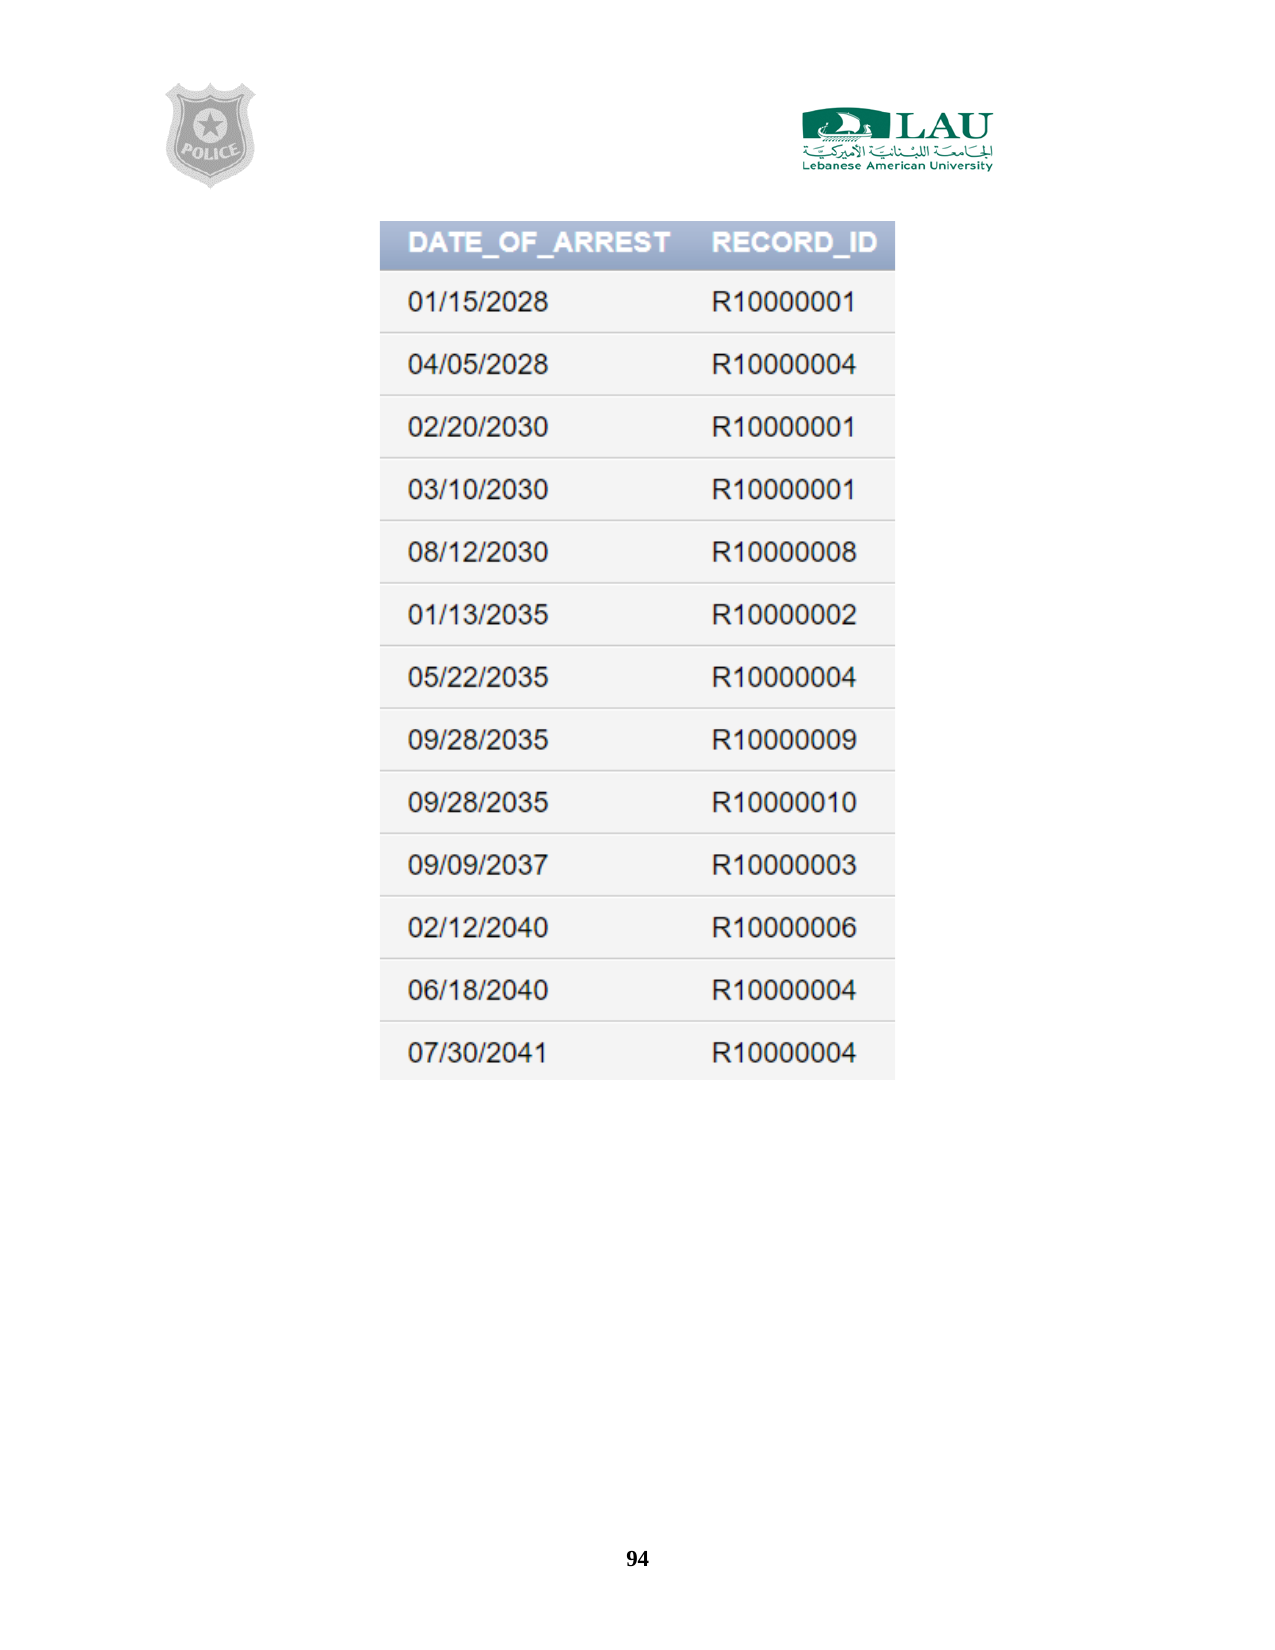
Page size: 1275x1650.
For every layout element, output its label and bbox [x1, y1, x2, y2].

picture [379, 221, 896, 1080]
picture [150, 75, 272, 192]
picture [778, 87, 1026, 192]
